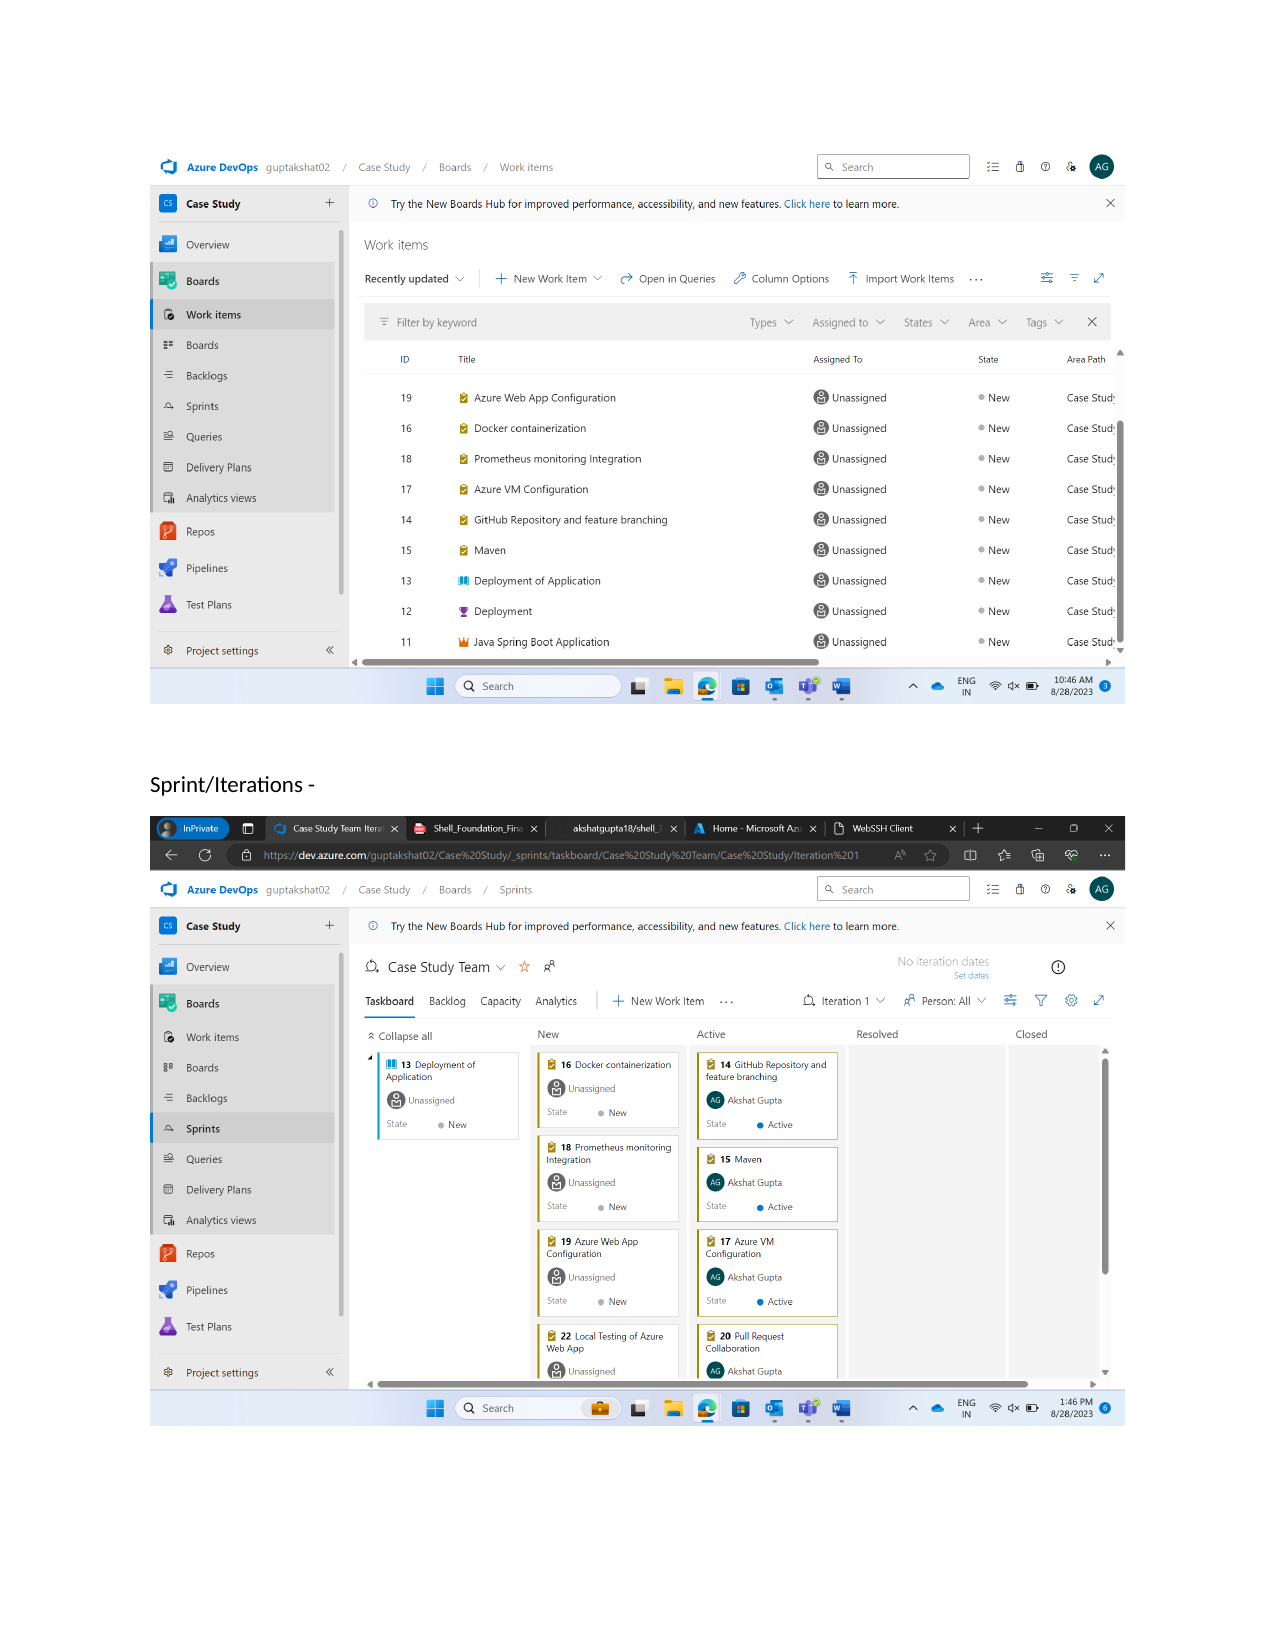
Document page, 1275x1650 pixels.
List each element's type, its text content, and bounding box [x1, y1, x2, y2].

text Sprint/Iterations - [150, 770, 1125, 798]
picture [150, 150, 1125, 704]
picture [150, 816, 1125, 1426]
